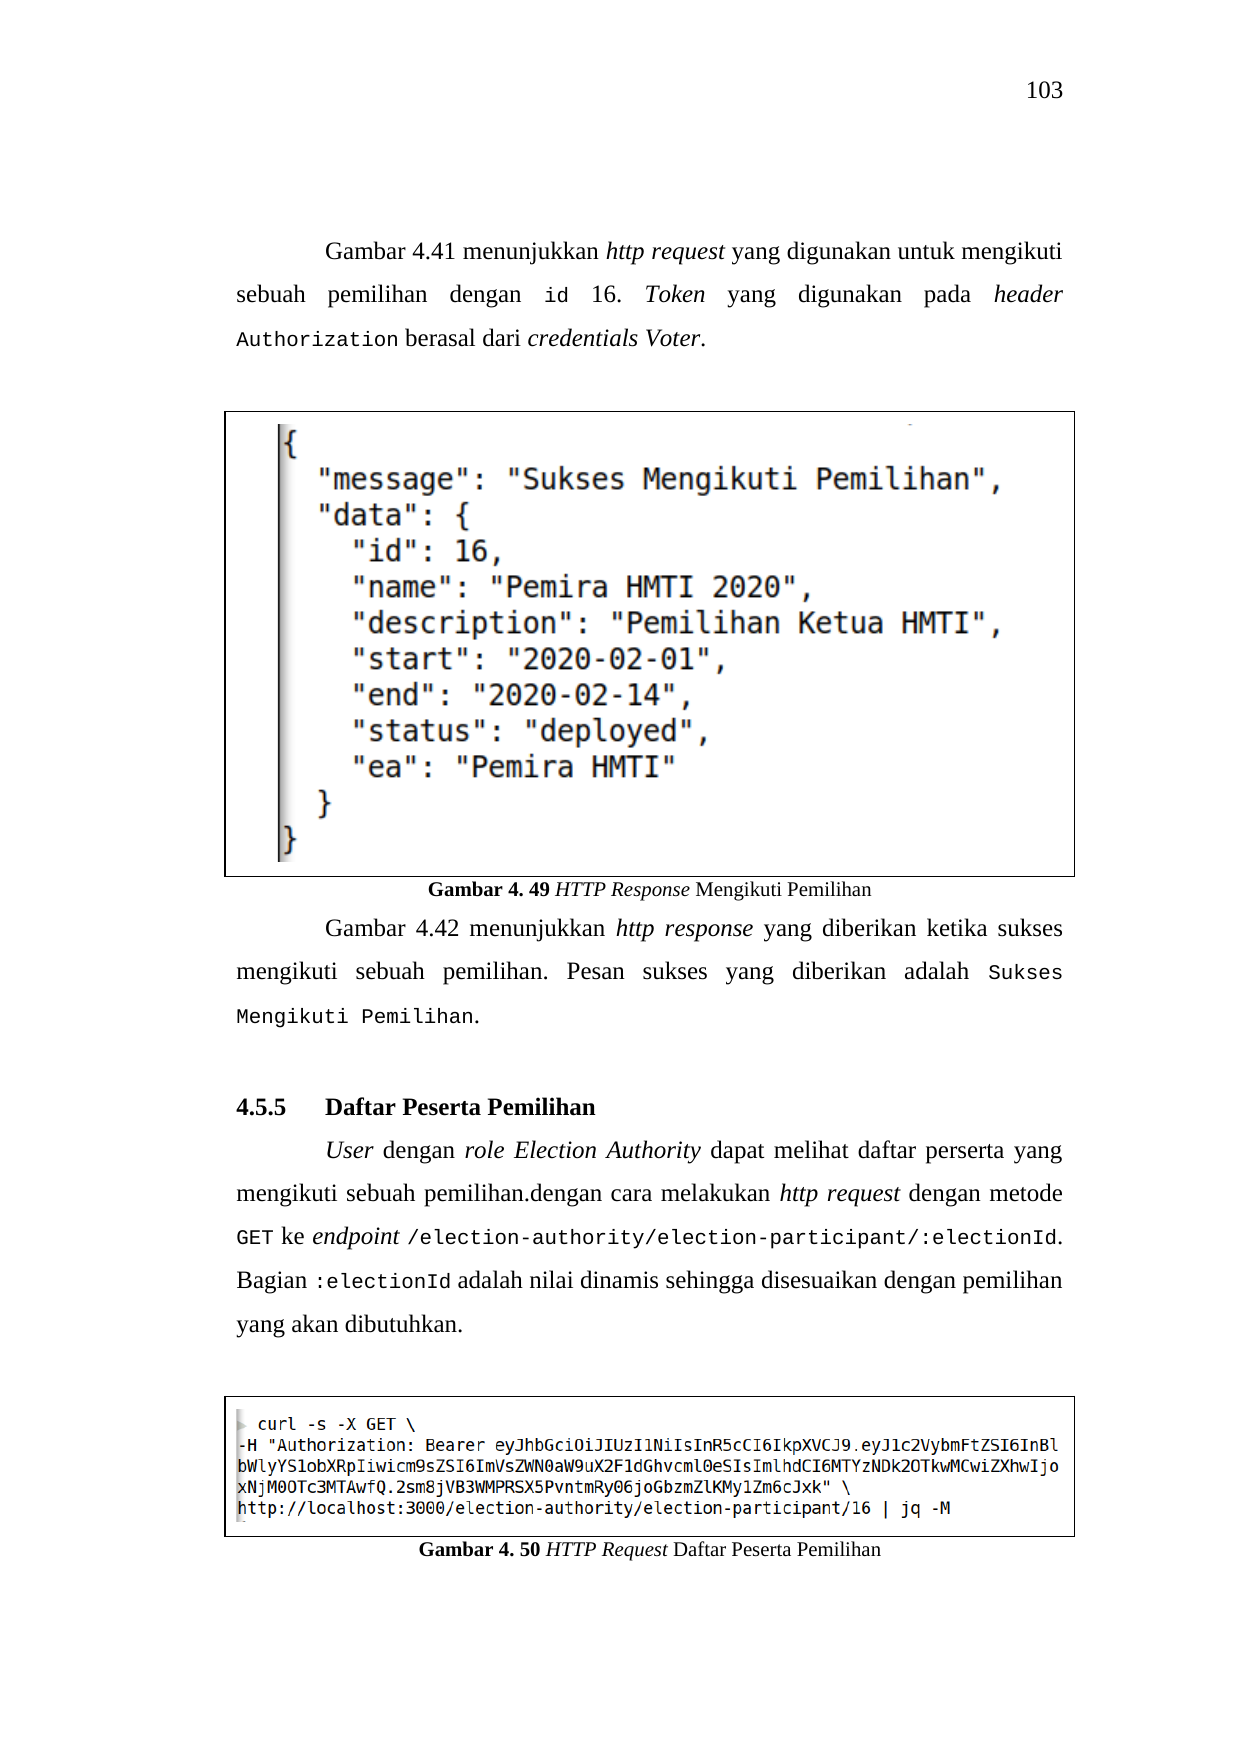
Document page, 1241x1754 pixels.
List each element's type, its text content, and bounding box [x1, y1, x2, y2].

text Gambar 4. 49 HTTP Response Mengikuti Pemilihan [236, 877, 1063, 901]
text Gambar 4. 50 HTTP Request Daftar Peserta Pemilihan [236, 1537, 1063, 1561]
text User dengan role Election Authority dapat melihat daftar perserta yang mengikuti sebuah pemilihan.dengan cara melakukan http request dengan metode GET ke endpoint /election-authority/election-participant/:electionId. Bagian :electionId adalah nilai dinamis sehingga disesuaikan dengan pemilihan yang akan dibutuhkan. [236, 1135, 1063, 1338]
text Gambar 4.41 menunjukkan http request yang digunakan untuk mengikuti sebuah pemilihan dengan id 16. Token yang digunakan pada header Authorization berasal dari credentials Voter. [236, 236, 1063, 353]
text Gambar 4.42 menunjukkan http response yang diberikan ketika sukses mengikuti sebuah pemilihan. Pesan sukses yang diberikan adalah Sukses Mengikuti Pemilihan. [236, 913, 1063, 1030]
picture [236, 1409, 1064, 1522]
table_header [226, 412, 1074, 876]
picture [277, 424, 1022, 862]
subtitle Daftar Peserta Pemilihan [236, 1092, 1063, 1121]
table_header [226, 1397, 1074, 1536]
